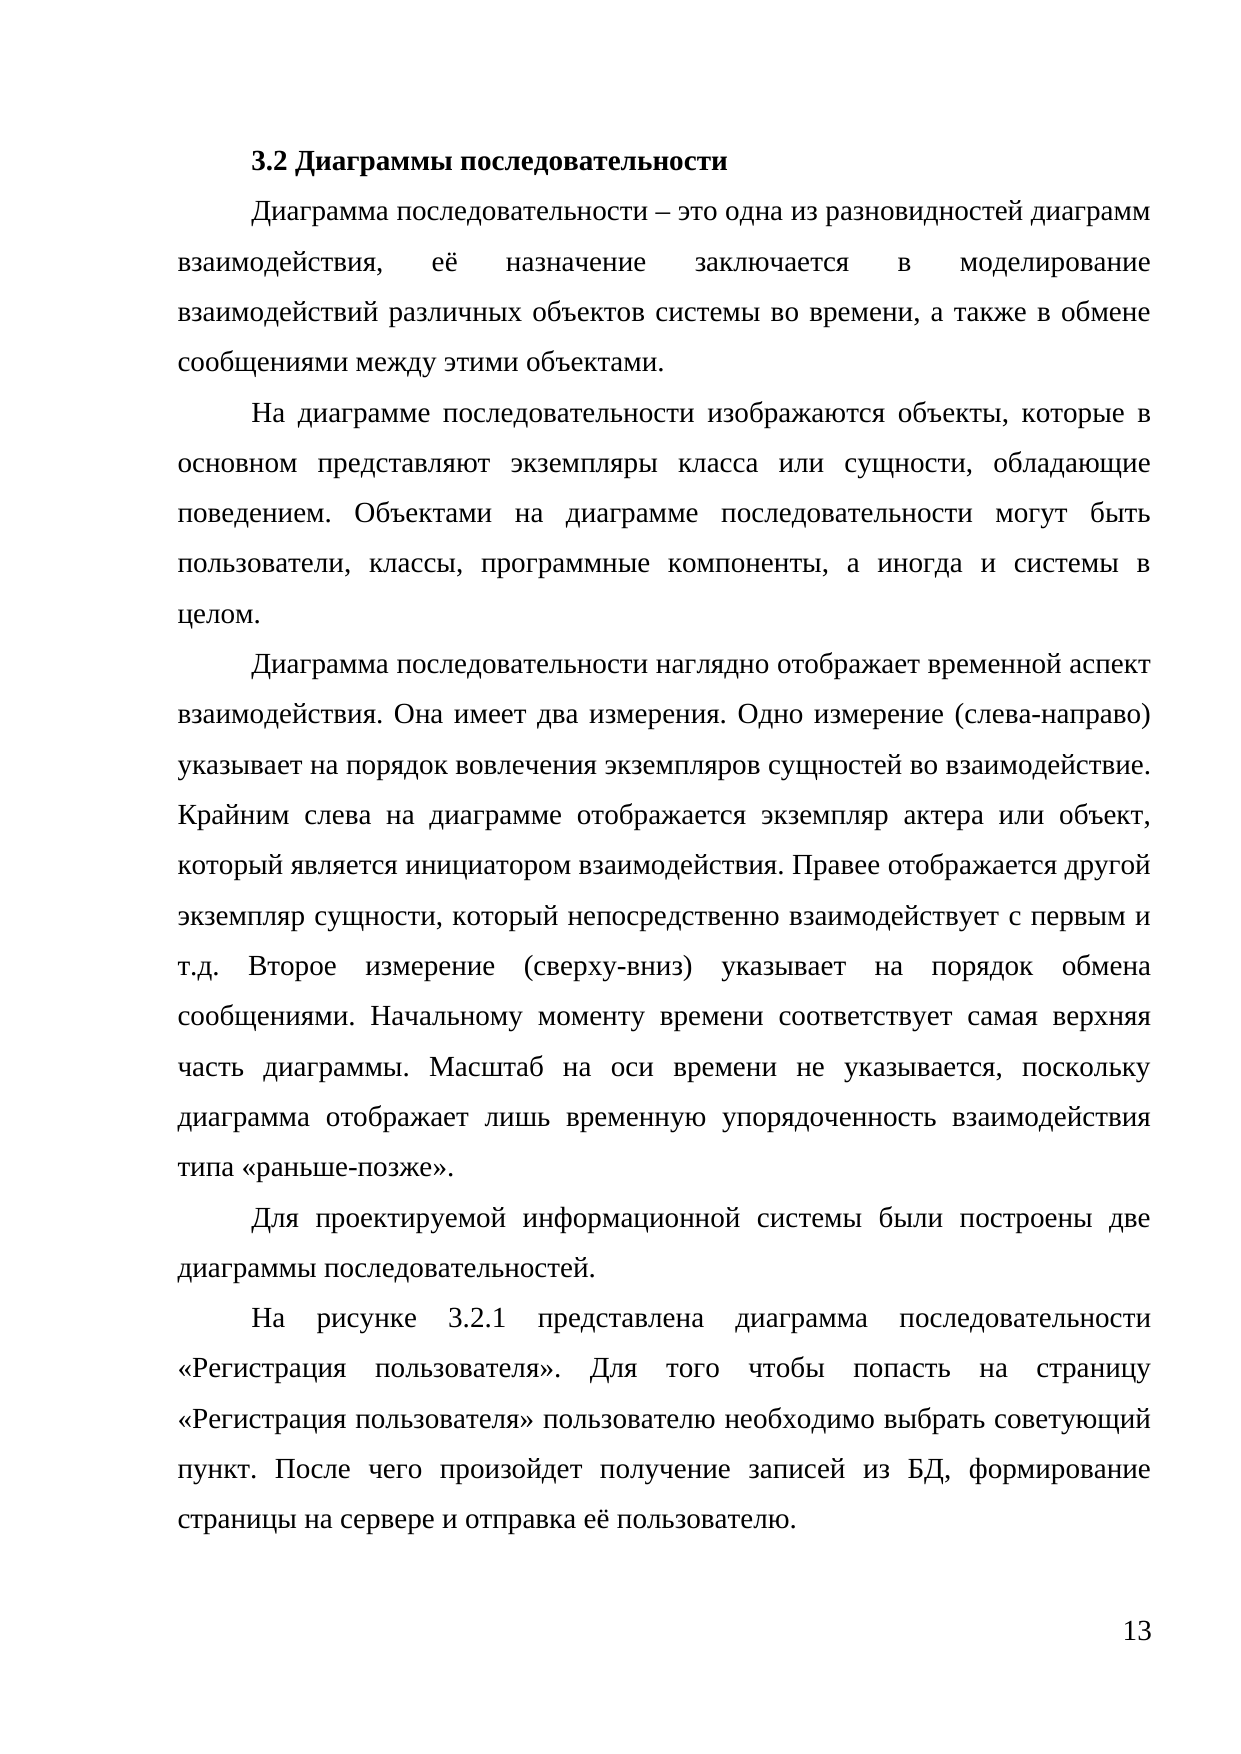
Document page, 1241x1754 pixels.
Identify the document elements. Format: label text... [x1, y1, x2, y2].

subtitle 3.2 Диаграммы последовательности [177, 143, 1152, 177]
text Диаграмма последовательности – это одна из разновидностей диаграмм взаимодействия, её назначение заключается в моделирование взаимодействий различных объектов системы во времени, а также в обмене сообщениями между этими объектами. [177, 193, 1152, 378]
text Диаграмма последовательности наглядно отображает временной аспект взаимодействия. Она имеет два измерения. Одно измерение (слева-направо) указывает на порядок вовлечения экземпляров сущностей во взаимодействие. Крайним слева на диаграмме отображается экземпляр актера или объект, который является инициатором взаимодействия. Правее отображается другой экземпляр сущности, который непосредственно взаимодействует с первым и т.д. Второе измерение (сверху-вниз) указывает на порядок обмена сообщениями. Начальному моменту времени соответствует самая верхняя часть диаграммы. Масштаб на оси времени не указывается, поскольку диаграмма отображает лишь временную упорядоченность взаимодействия типа «раньше-позже». [177, 646, 1152, 1183]
text Для проектируемой информационной системы были построены две диаграммы последовательностей. [177, 1200, 1152, 1283]
text На диаграмме последовательности изображаются объекты, которые в основном представляют экземпляры класса или сущности, обладающие поведением. Объектами на диаграмме последовательности могут быть пользователи, классы, программные компоненты, а иногда и системы в целом. [177, 395, 1152, 629]
text На рисунке 3.2.1 представлена диаграмма последовательности «Регистрация пользователя». Для того чтобы попасть на страницу «Регистрация пользователя» пользователю необходимо выбрать советующий пункт. После чего произойдет получение записей из БД, формирование страницы на сервере и отправка её пользователю. [177, 1300, 1152, 1535]
